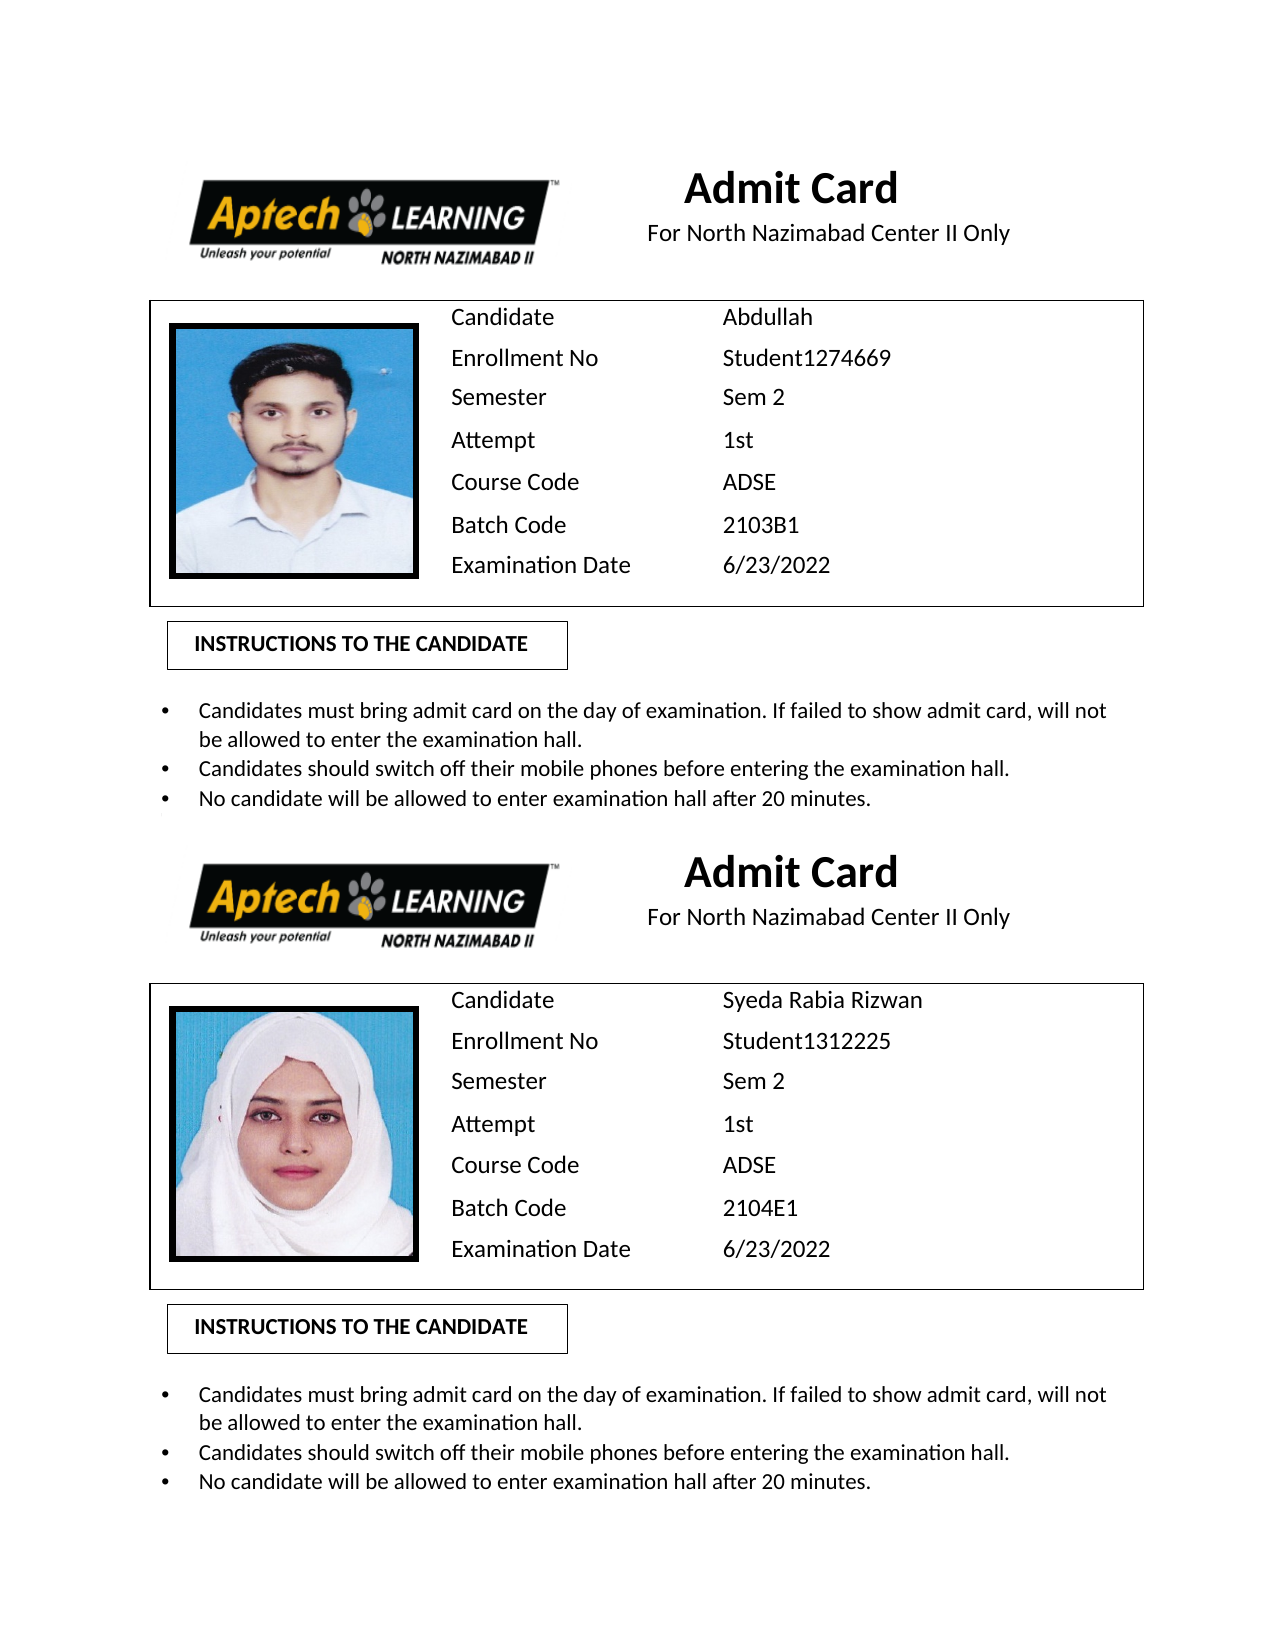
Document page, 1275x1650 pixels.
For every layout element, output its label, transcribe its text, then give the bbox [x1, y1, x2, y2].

table_cell Student1274669 [711, 341, 1143, 382]
table_cell 2103B1 [711, 509, 1143, 550]
table_cell Candidate [440, 984, 711, 1024]
table_cell Attempt [440, 425, 711, 466]
table_cell Enrollment No [440, 341, 711, 382]
picture [163, 842, 573, 948]
table_cell Sem 2 [711, 1065, 1143, 1108]
table_cell 1st [711, 425, 1143, 466]
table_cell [150, 1380, 1144, 1497]
picture [176, 329, 413, 573]
table_cell Semester [440, 1065, 711, 1108]
table_cell 6/23/2022 [711, 550, 1143, 606]
picture [176, 1012, 413, 1256]
table_cell Course Code [440, 466, 711, 509]
table_cell ADSE [711, 466, 1143, 509]
table_cell ADSE [711, 1149, 1143, 1192]
table_cell Enrollment No [440, 1024, 711, 1065]
table_header Admit Card For North Nazimabad Center II Only [150, 843, 1144, 983]
table_cell [150, 1290, 1144, 1380]
table_cell Course Code [440, 1149, 711, 1192]
table_cell Examination Date [440, 1233, 711, 1289]
table_cell Candidate [440, 301, 711, 341]
table_cell Batch Code [440, 509, 711, 550]
table_cell 1st [711, 1108, 1143, 1149]
table_cell Semester [440, 382, 711, 425]
table_cell [151, 301, 440, 606]
table_cell 6/23/2022 [711, 1233, 1143, 1289]
table_cell [151, 984, 440, 1289]
table_cell Attempt [440, 1108, 711, 1149]
table_cell 2104E1 [711, 1192, 1143, 1233]
table_cell Examination Date [440, 550, 711, 606]
table_cell Sem 2 [711, 382, 1143, 425]
table_cell Syeda Rabia Rizwan [711, 984, 1143, 1024]
table_cell Abdullah [711, 301, 1143, 341]
table_cell [150, 607, 1144, 696]
picture [163, 159, 573, 265]
table_cell Batch Code [440, 1192, 711, 1233]
table_cell Student1312225 [711, 1024, 1143, 1065]
table_header Admit Card For North Nazimabad Center II Only [150, 159, 1144, 300]
